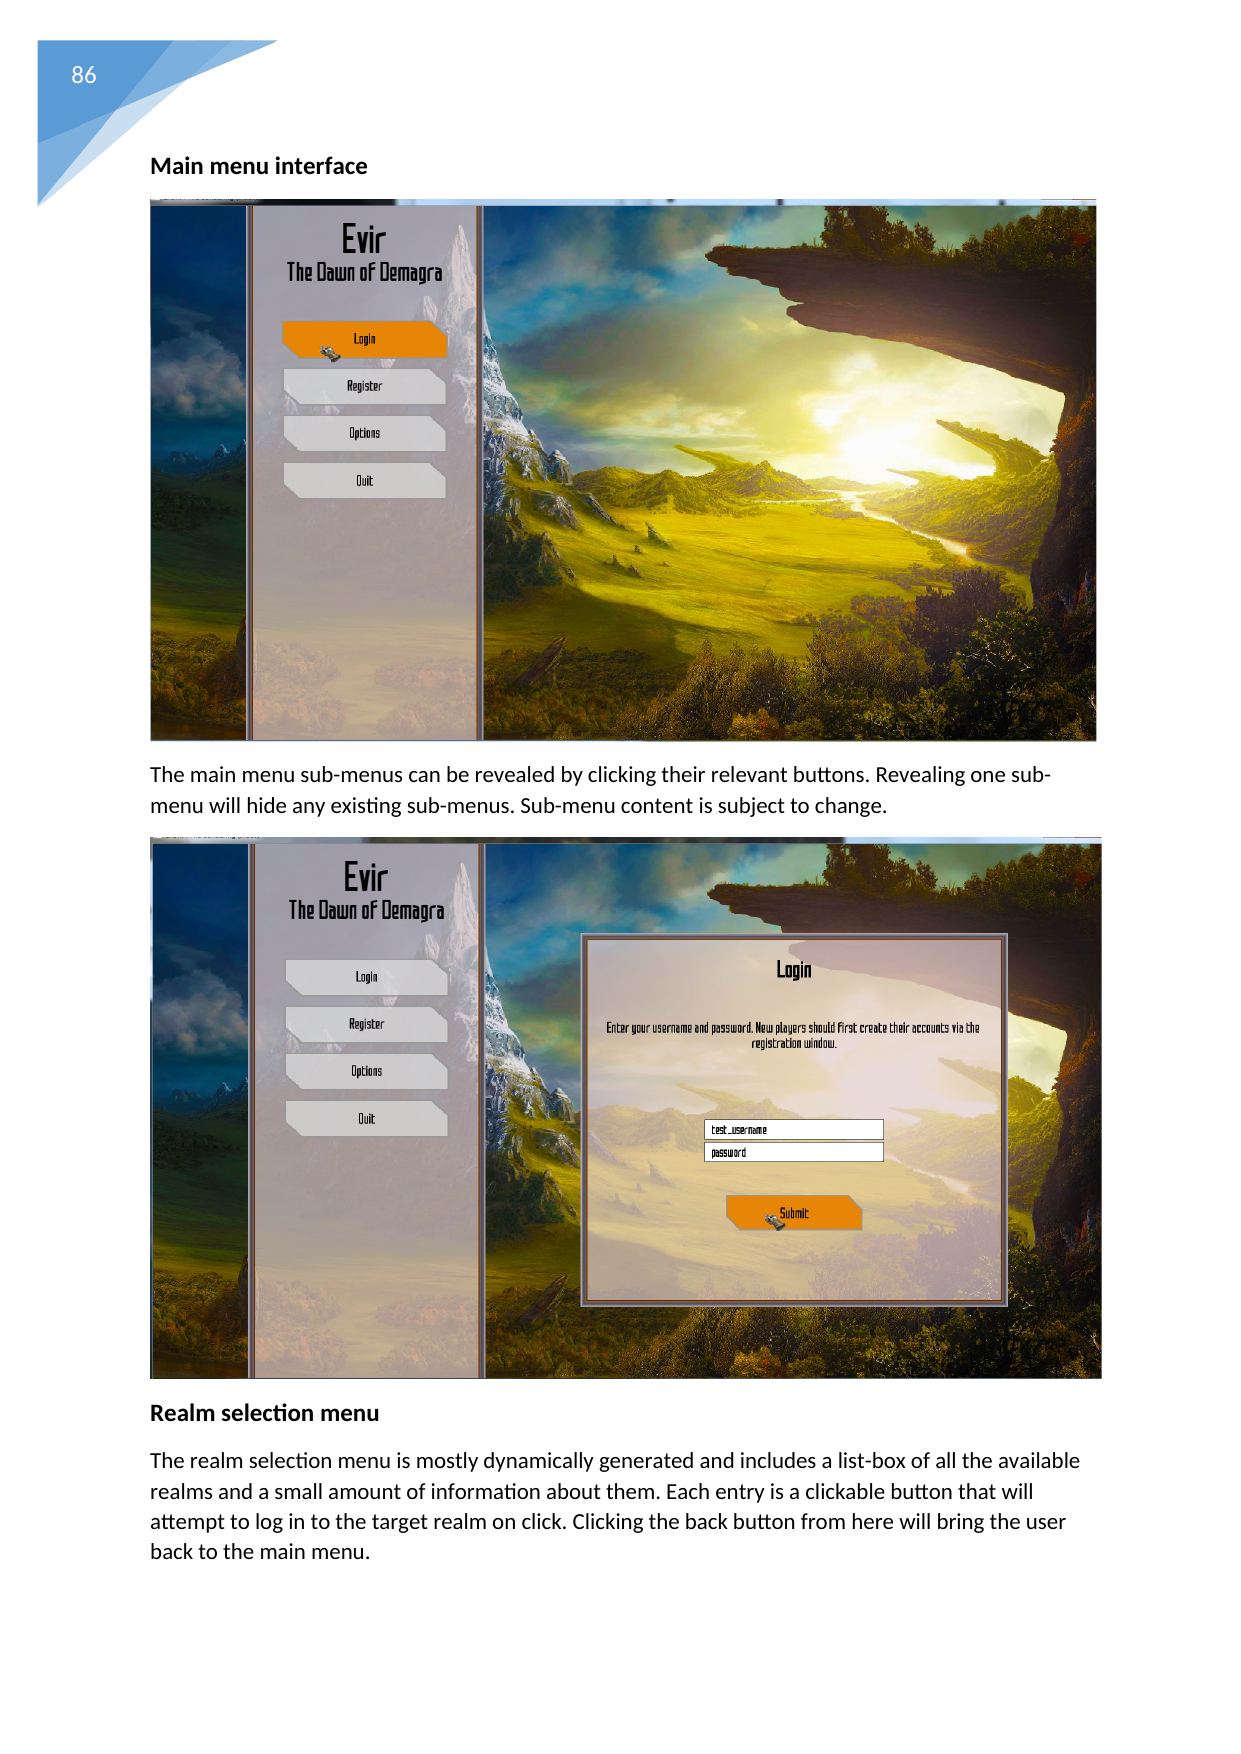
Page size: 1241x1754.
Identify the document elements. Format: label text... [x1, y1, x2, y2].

text The realm selection menu is mostly dynamically generated and includes a list-box of all the available realms and a small amount of information about them. Each entry is a clickable button that will attempt to log in to the target realm on click. Clicking the back button from here will bring the user back to the main menu. [150, 1447, 1090, 1565]
picture [150, 837, 1102, 1379]
text Realm selection menu [150, 1397, 1090, 1427]
picture [37, 40, 1097, 742]
text Main menu interface [150, 150, 1090, 181]
picture [150, 453, 166, 459]
text The main menu sub-menus can be revealed by clicking their relevant buttons. Revealing one sub-menu will hide any existing sub-menus. Sub-menu content is subject to change. [150, 761, 1090, 819]
